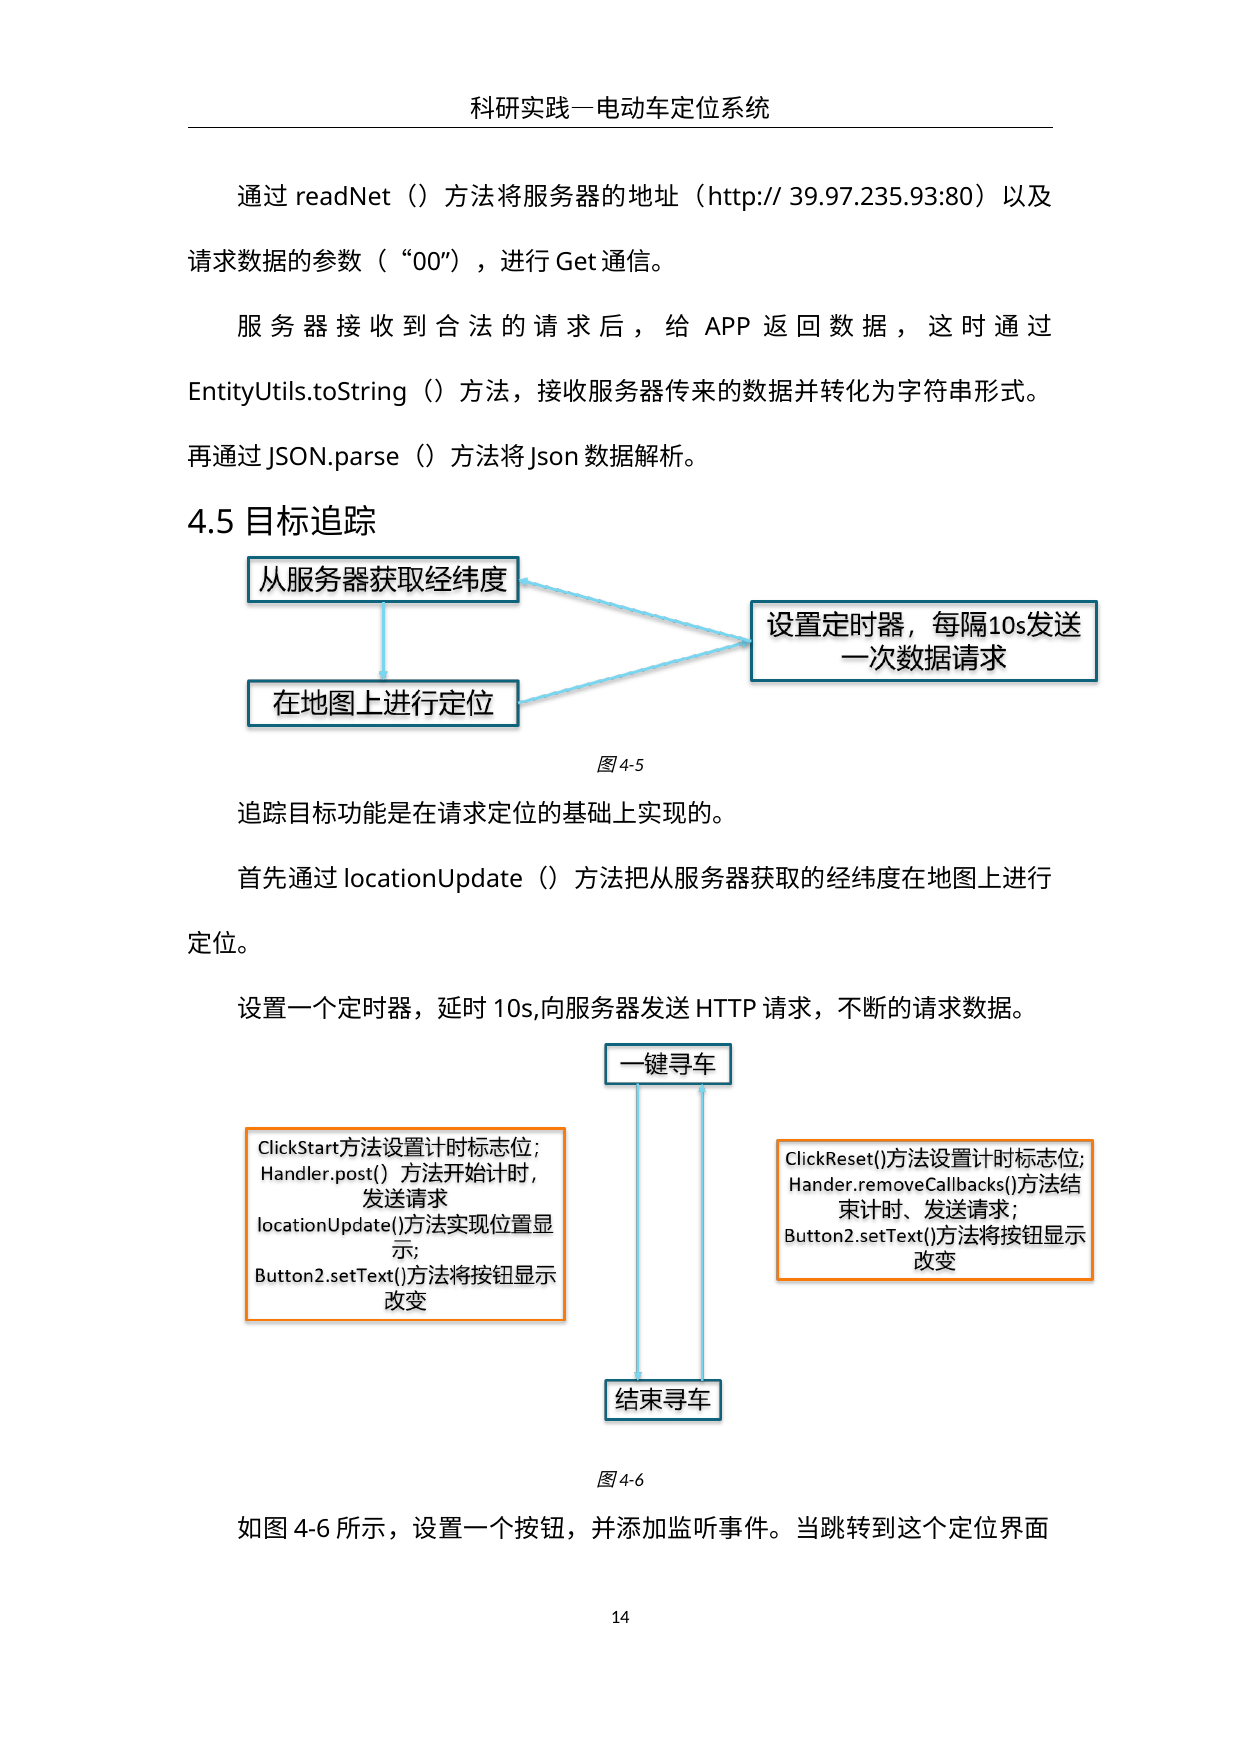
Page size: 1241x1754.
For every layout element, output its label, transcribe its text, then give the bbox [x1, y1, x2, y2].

text 图4-6 [187, 1462, 1053, 1494]
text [187, 1494, 1053, 1559]
text 设置一个定时器，延时10s,向服务器发送HTTP请求，不断的请求数据。 [187, 974, 1053, 1039]
text 通过readNet（）方法将服务器的地址（http:// 39.97.235.93:80）以及请求数据的参数（“00”），进行Get通信。 [187, 162, 1053, 292]
text 服务器接收到合法的请求后，给APP返回数据，这时通过 EntityUtils.toString（）方法，接收服务器传来的数据并转化为字符串形式。再通过 JSON.parse（）方法将Json数据解析。 [187, 292, 1053, 487]
text 追踪目标功能是在请求定位的基础上实现的。 [187, 779, 1053, 844]
text 图4-5 [187, 747, 1053, 779]
text 首先通过locationUpdate（）方法把从服务器获取的经纬度在地图上进行定位。 [187, 844, 1053, 974]
picture [237, 552, 1103, 743]
picture [237, 1039, 1103, 1434]
text 4.5 目标追踪 [187, 487, 1053, 552]
